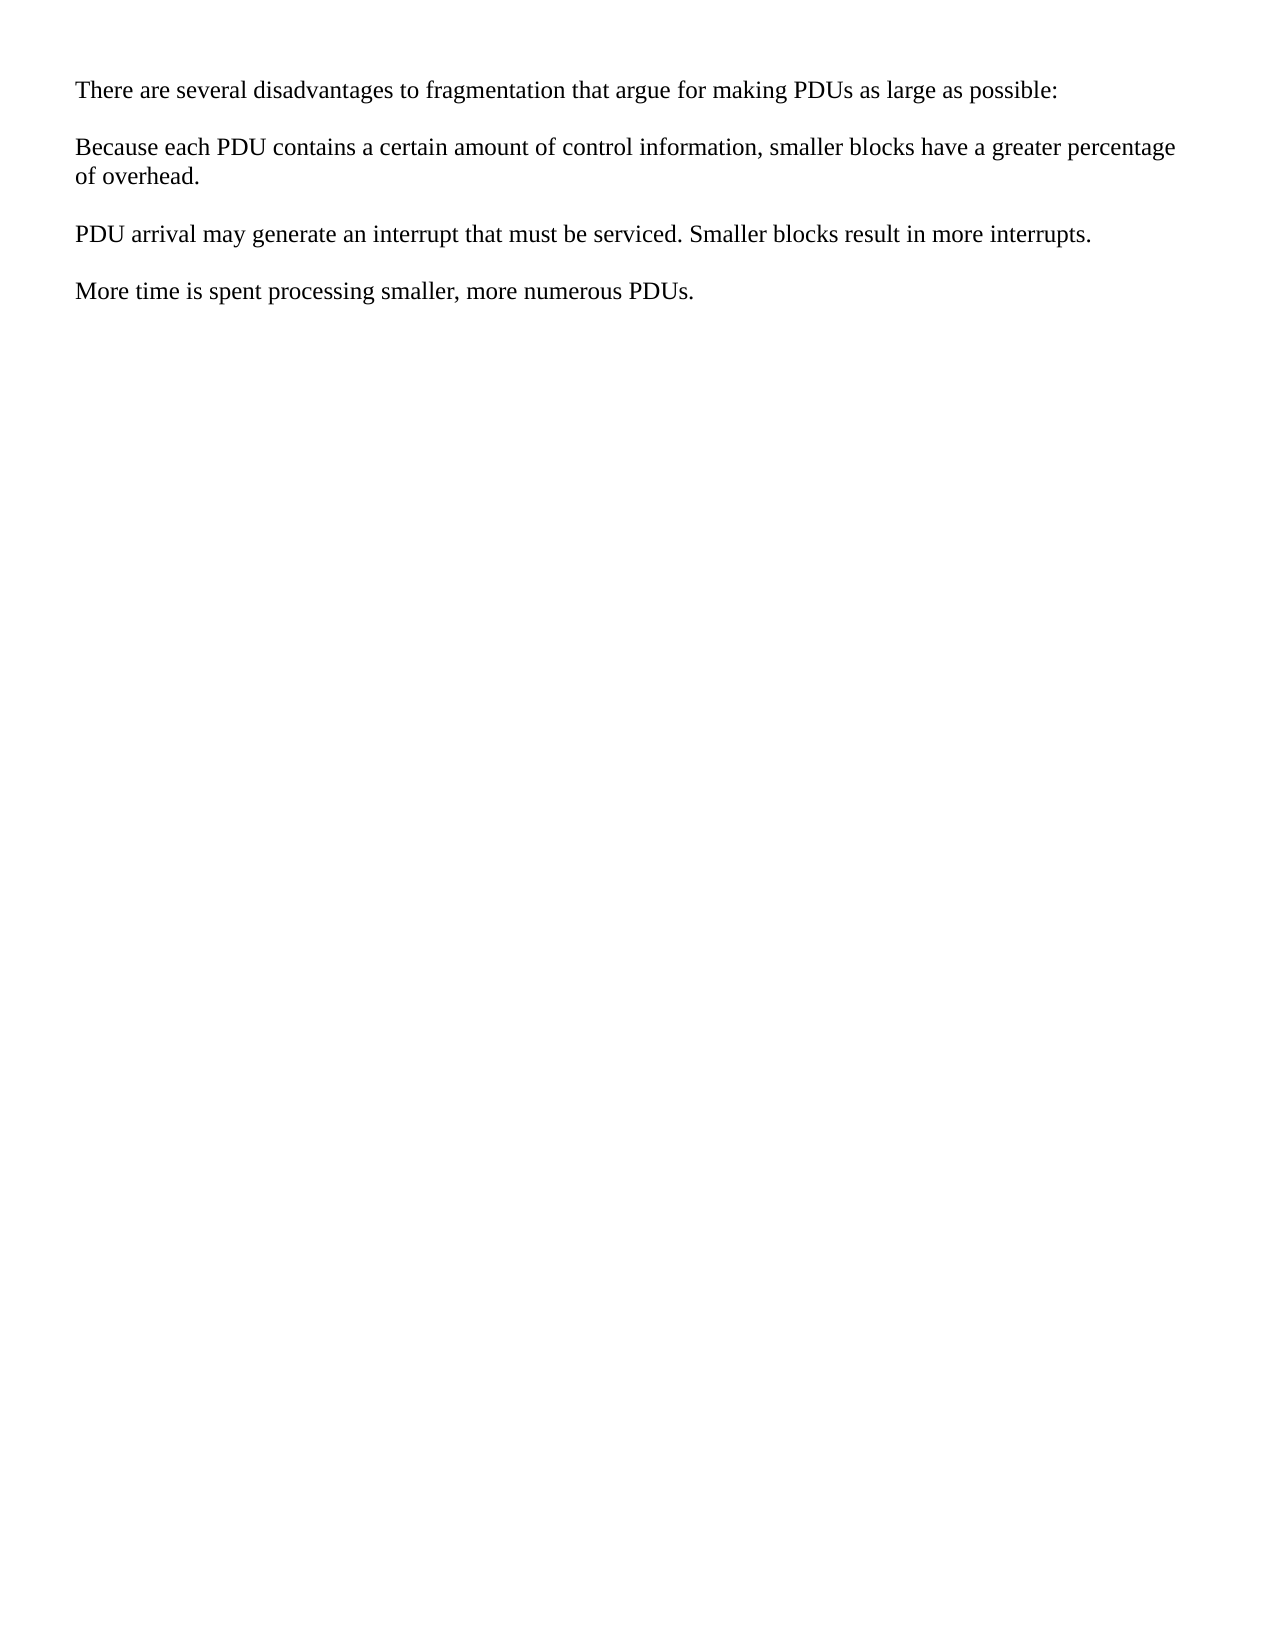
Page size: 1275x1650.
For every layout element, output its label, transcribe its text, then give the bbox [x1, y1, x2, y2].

text There are several disadvantages to fragmentation that argue for making PDUs as large as possible: [75, 75, 1200, 104]
text PDU arrival may generate an interrupt that must be serviced. Smaller blocks result in more interrupts. [75, 219, 1200, 247]
text Because each PDU contains a certain amount of control information, smaller blocks have a greater percentage of overhead. [75, 132, 1200, 190]
text More time is spent processing smaller, more numerous PDUs. [75, 276, 1200, 305]
